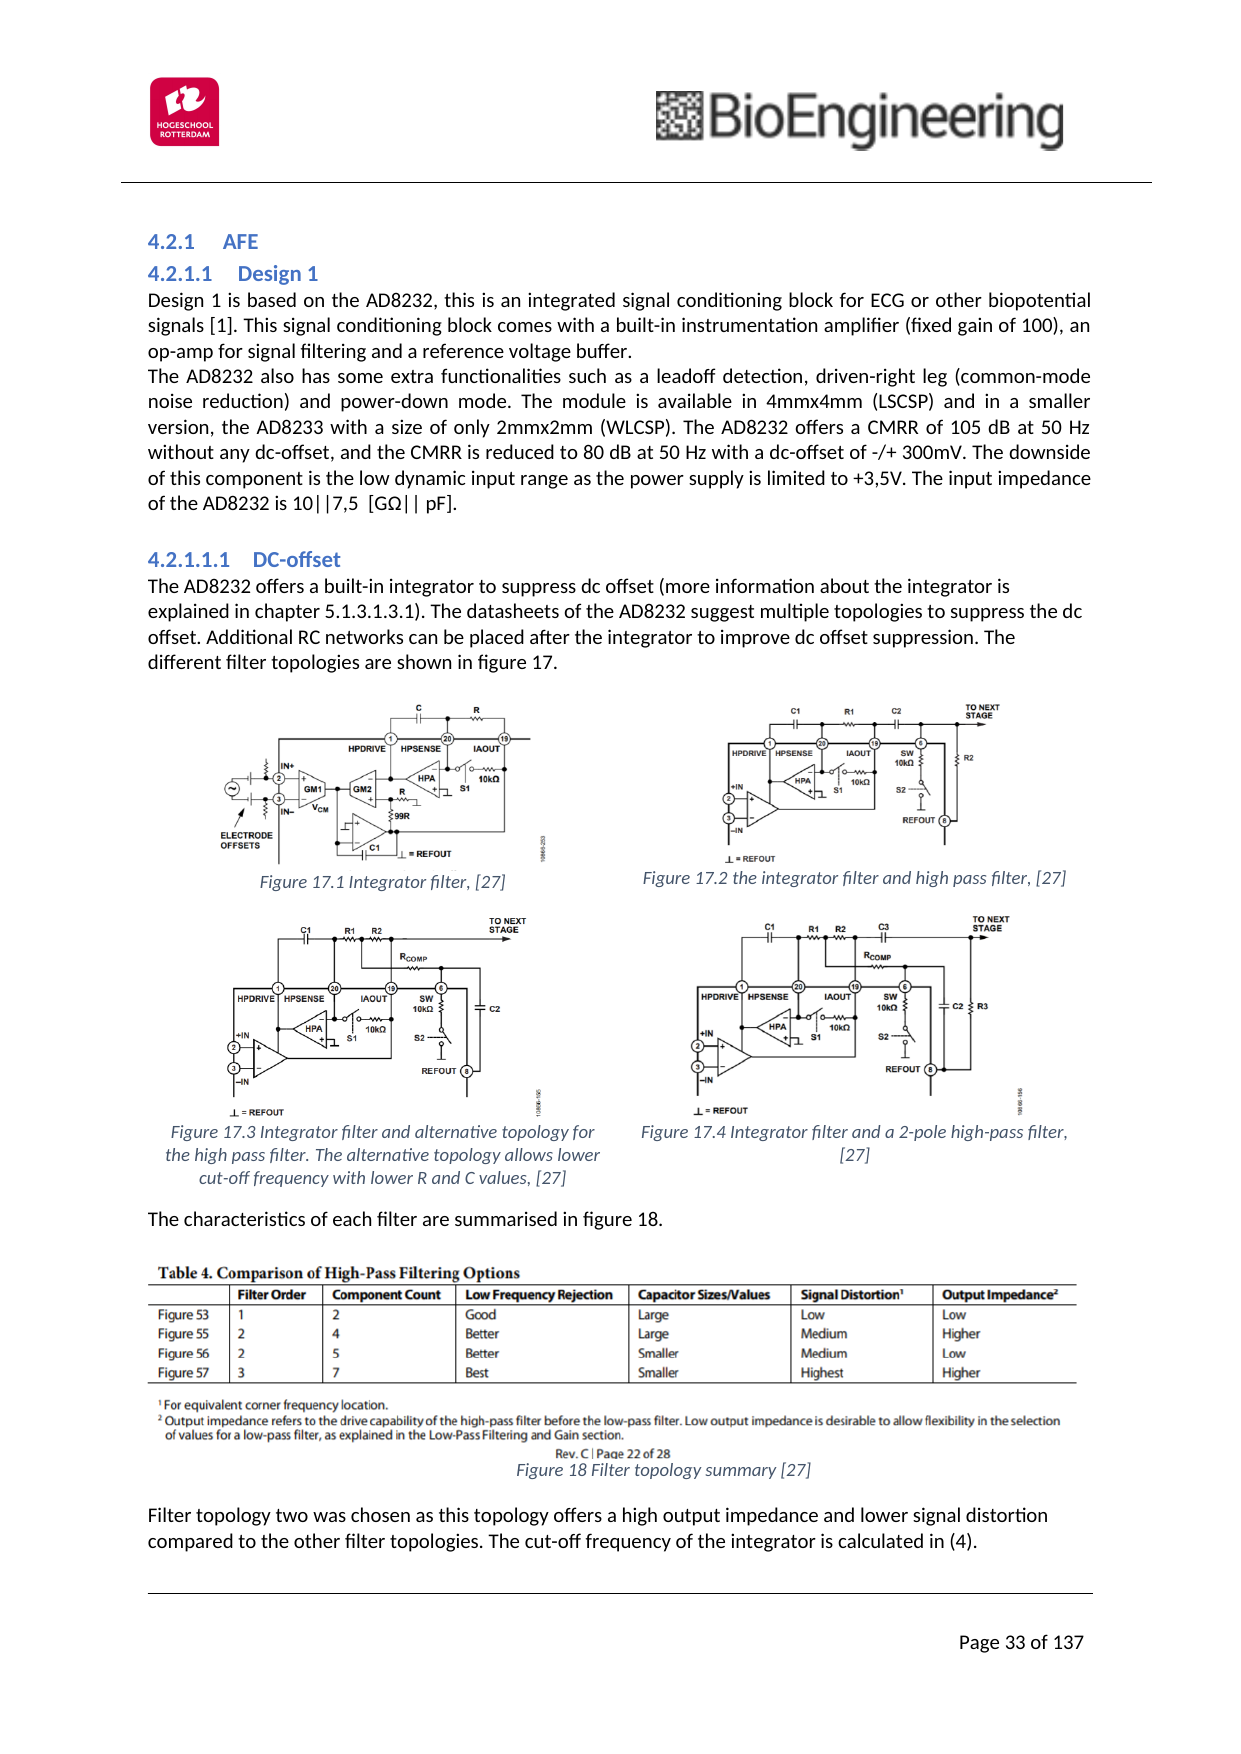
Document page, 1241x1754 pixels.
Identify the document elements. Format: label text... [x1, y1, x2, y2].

picture [215, 700, 552, 871]
subtitle DC-offset [148, 545, 1093, 573]
text The AD8232 offers a built-in integrator to suppress dc offset (more information about the integrator is explained in chapter 5.1.3.1.3.1). The datasheets of the AD8232 suggest multiple topologies to suppress the dc offset. Additional RC networks can be placed after the integrator to improve dc offset suppression. The different filter topologies are shown in figure 17. [148, 573, 1093, 675]
table_header Figure 17.2 the integrator filter and high pass filter, [27] [620, 700, 1092, 911]
table_header Figure 17.1 Integrator filter, [27] [148, 700, 619, 911]
text The characteristics of each filter are summarised in figure 18. [148, 1206, 1093, 1232]
text Figure 18 Filter topology summary [27] [236, 1459, 1093, 1482]
table_cell Figure 17.3 Integrator filter and alternative topology for the high pass filter. The alternative topology allows lower cut-off frequency with lower R and C values, [27] [148, 911, 619, 1206]
text Filter topology two was chosen as this topology offers a high output impedance and lower signal distortion compared to the other filter topologies. The cut-off frequency of the integrator is calculated in (4). [148, 1502, 1093, 1553]
picture [682, 910, 1029, 1120]
picture [221, 910, 547, 1120]
picture [709, 700, 1002, 867]
text The AD8232 also has some extra functionalities such as a leadoff detection, driven-right leg (common-mode noise reduction) and power-down mode. The module is available in 4mmx4mm (LSCSP) and in a smaller version, the AD8233 with a size of only 2mmx2mm (WLCSP). The AD8232 offers a CMRR of 105 dB at 50 Hz without any dc-offset, and the CMRR is reduced to 80 dB at 50 Hz with a dc-offset of -/+ 300mV. The downside of this component is the low dynamic input range as the power supply is limited to +3,5V. The input impedance of the AD8232 is 10||7,5 [GΩ|| pF]. [148, 363, 1093, 516]
text Design 1 is based on the AD8232, this is an integrated signal conditioning block for ECG or other biopotential signals [1]. This signal conditioning block comes with a built-in instrumentation amplifier (fixed gain of 100), an op-amp for signal filtering and a reference voltage buffer. [148, 287, 1093, 363]
picture [656, 91, 1064, 151]
subtitle Design 1 [148, 259, 1093, 287]
picture [147, 73, 222, 151]
subtitle AFE [148, 227, 1093, 255]
picture [147, 1257, 1093, 1459]
table_cell Figure 17.4 Integrator filter and a 2-pole high-pass filter, [27] [620, 911, 1092, 1206]
